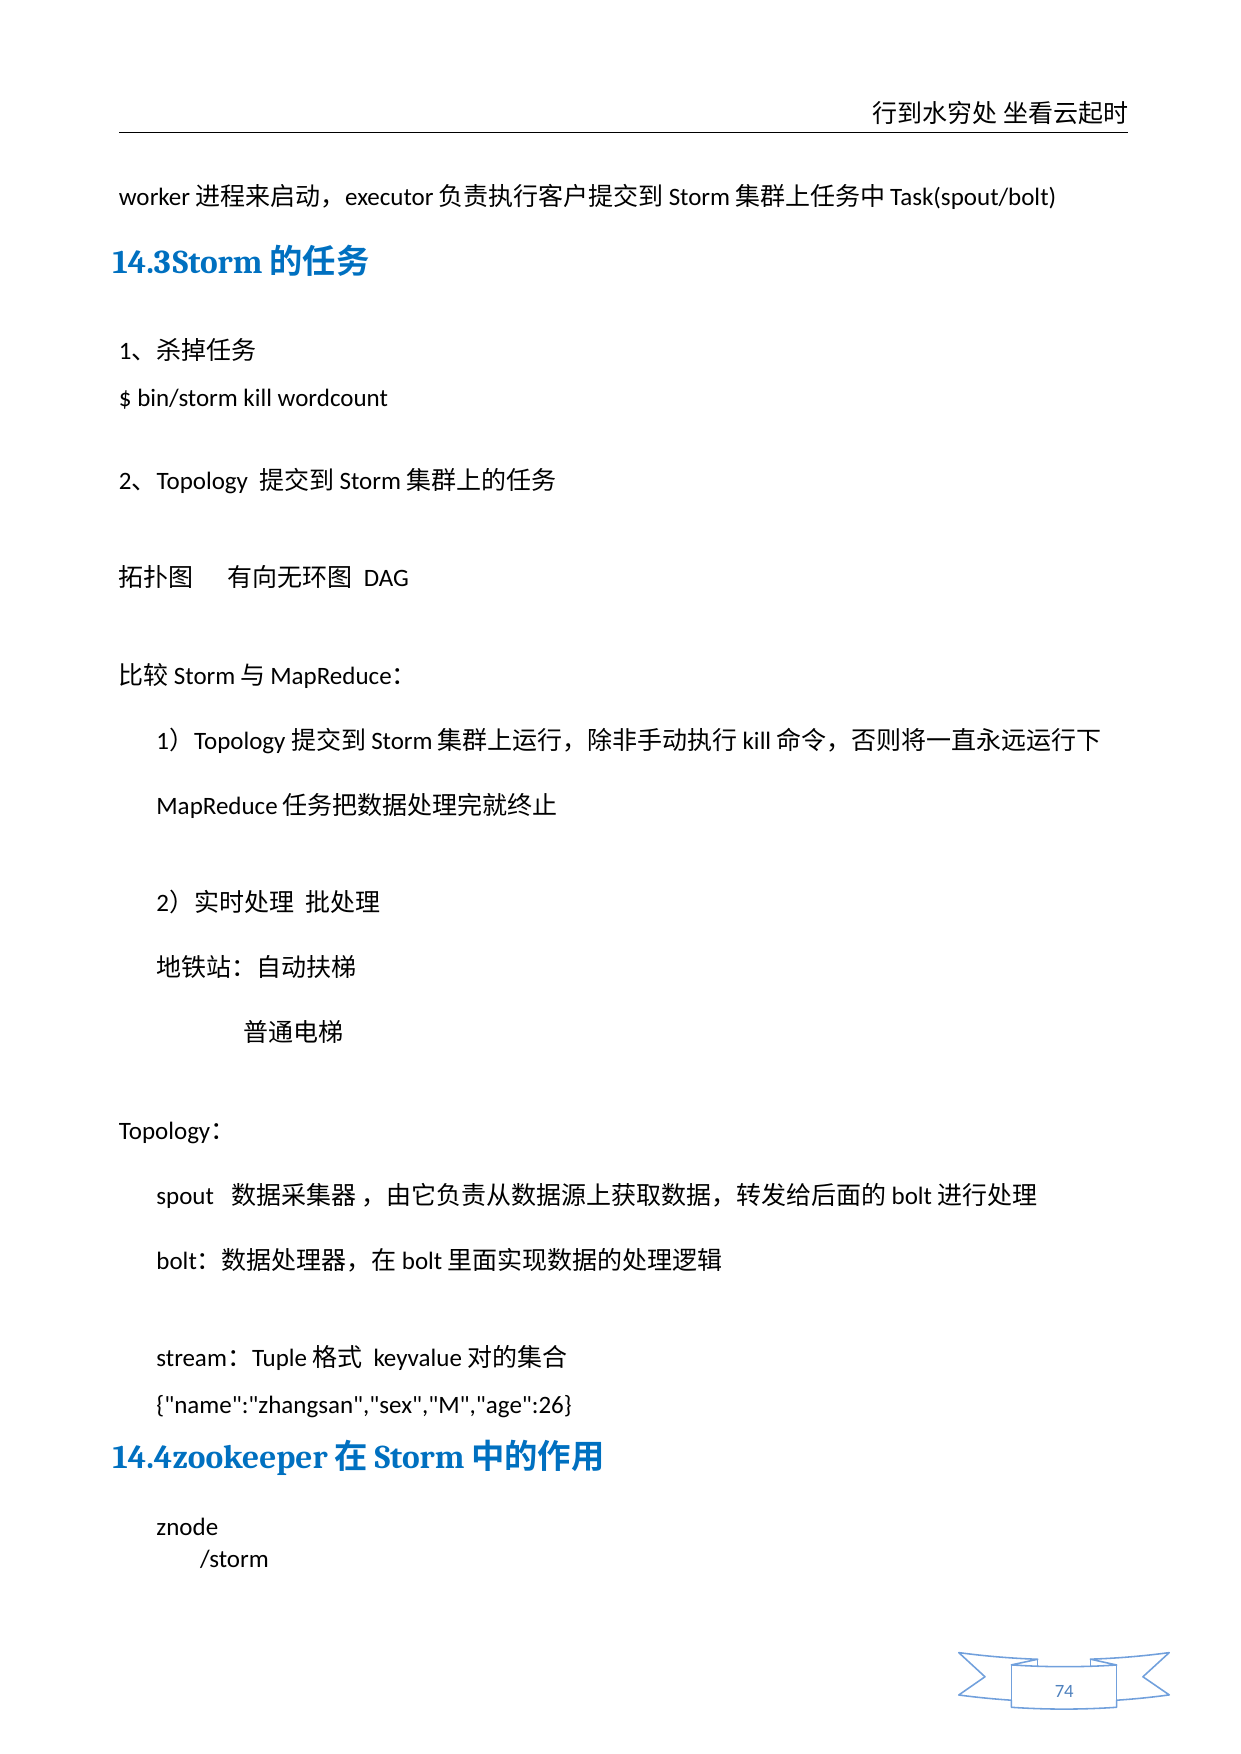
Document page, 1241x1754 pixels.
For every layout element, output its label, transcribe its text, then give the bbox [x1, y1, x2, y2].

text 1）Topology 提交到Storm集群上运行，除非手动执行kill命令，否则将一直永远运行下 [119, 706, 1128, 771]
text stream：Tuple格式 keyvalue对的集合 [119, 1323, 1128, 1388]
subtitle Storm的任务 [112, 227, 1128, 292]
text 1、杀掉任务 [119, 316, 1128, 381]
text znode [119, 1510, 1128, 1543]
text 拓扑图 有向无环图 DAG [119, 543, 1128, 608]
text spout 数据采集器 ，由它负责从数据源上获取数据，转发给后面的bolt进行处理 [119, 1161, 1128, 1226]
text worker进程来启动，executor负责执行客户提交到Storm集群上任务中Task(spout/bolt) [119, 162, 1128, 227]
text 比较Storm与MapReduce： [119, 641, 1128, 706]
text 2）实时处理 批处理 [119, 868, 1128, 933]
text {"name":"zhangsan","sex","M","age":26} [119, 1388, 1128, 1421]
text 2、Topology 提交到Storm集群上的任务 [119, 446, 1128, 511]
text 地铁站：自动扶梯 [119, 933, 1128, 998]
text bolt：数据处理器，在bolt里面实现数据的处理逻辑 [119, 1226, 1128, 1291]
text $ bin/storm kill wordcount [119, 381, 1128, 413]
text 普通电梯 [119, 998, 1128, 1063]
text MapReduce任务把数据处理完就终止 [119, 771, 1128, 836]
text /storm [119, 1543, 1128, 1575]
subtitle zookeeper在Storm中的作用 [112, 1421, 1128, 1486]
text Topology： [119, 1096, 1128, 1161]
